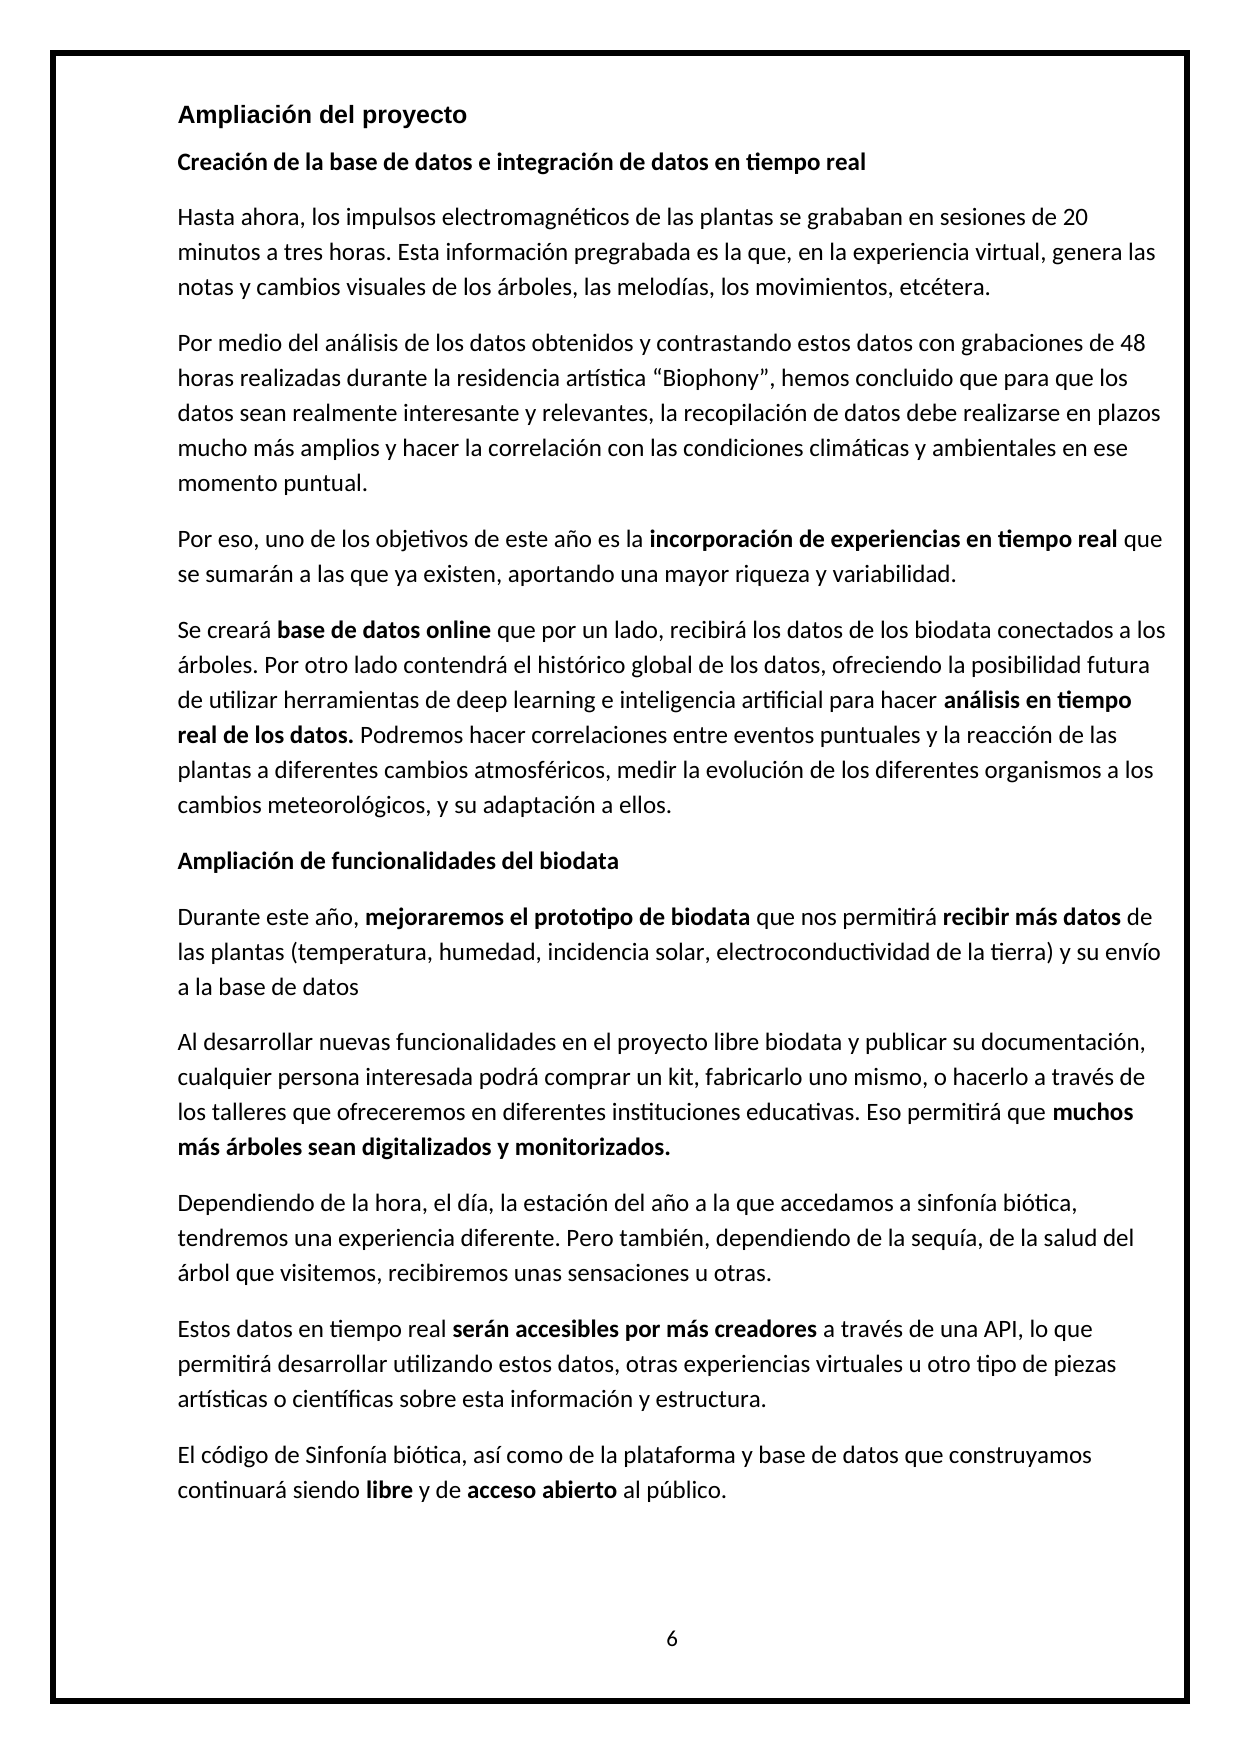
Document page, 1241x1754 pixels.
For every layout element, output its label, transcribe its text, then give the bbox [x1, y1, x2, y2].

text Por eso, uno de los objetivos de este año es la incorporación de experiencias en tiempo real que se sumarán a las que ya existen, aportando una mayor riqueza y variabilidad. [177, 523, 1167, 589]
text Hasta ahora, los impulsos electromagnéticos de las plantas se grababan en sesiones de 20 minutos a tres horas. Esta información pregrabada es la que, en la experiencia virtual, genera las notas y cambios visuales de los árboles, las melodías, los movimientos, etcétera. [177, 202, 1167, 302]
text El código de Sinfonía biótica, así como de la plataforma y base de datos que construyamos continuará siendo libre y de acceso abierto al público. [177, 1439, 1167, 1504]
text Creación de la base de datos e integración de datos en tiempo real [177, 146, 1167, 176]
text Estos datos en tiempo real serán accesibles por más creadores a través de una API, lo que permitirá desarrollar utilizando estos datos, otras experiencias virtuales u otro tipo de piezas artísticas o científicas sobre esta información y estructura. [177, 1313, 1167, 1414]
text Ampliación de funcionalidades del biodata [177, 845, 1167, 875]
text Dependiendo de la hora, el día, la estación del año a la que accedamos a sinfonía biótica, tendremos una experiencia diferente. Pero también, dependiendo de la sequía, de la salud del árbol que visitemos, recibiremos unas sensaciones u otras. [177, 1187, 1167, 1288]
text Se creará base de datos online que por un lado, recibirá los datos de los biodata conectados a los árboles. Por otro lado contendrá el histórico global de los datos, ofreciendo la posibilidad futura de utilizar herramientas de deep learning e inteligencia artificial para hacer análisis en tiempo real de los datos. Podremos hacer correlaciones entre eventos puntuales y la reacción de las plantas a diferentes cambios atmosféricos, medir la evolución de los diferentes organismos a los cambios meteorológicos, y su adaptación a ellos. [177, 614, 1167, 819]
text Durante este año, mejoraremos el prototipo de biodata que nos permitirá recibir más datos de las plantas (temperatura, humedad, incidencia solar, electroconductividad de la tierra) y su envío a la base de datos [177, 901, 1167, 1001]
text Al desarrollar nuevas funcionalidades en el proyecto libre biodata y publicar su documentación, cualquier persona interesada podrá comprar un kit, fabricarlo uno mismo, o hacerlo a través de los talleres que ofreceremos en diferentes instituciones educativas. Eso permitirá que muchos más árboles sean digitalizados y monitorizados. [177, 1027, 1167, 1162]
text Por medio del análisis de los datos obtenidos y contrastando estos datos con grabaciones de 48 horas realizadas durante la residencia artística “Biophony”, hemos concluido que para que los datos sean realmente interesante y relevantes, la recopilación de datos debe realizarse en plazos mucho más amplios y hacer la correlación con las condiciones climáticas y ambientales en ese momento puntual. [177, 327, 1167, 498]
subtitle Ampliación del proyecto [177, 100, 1167, 129]
